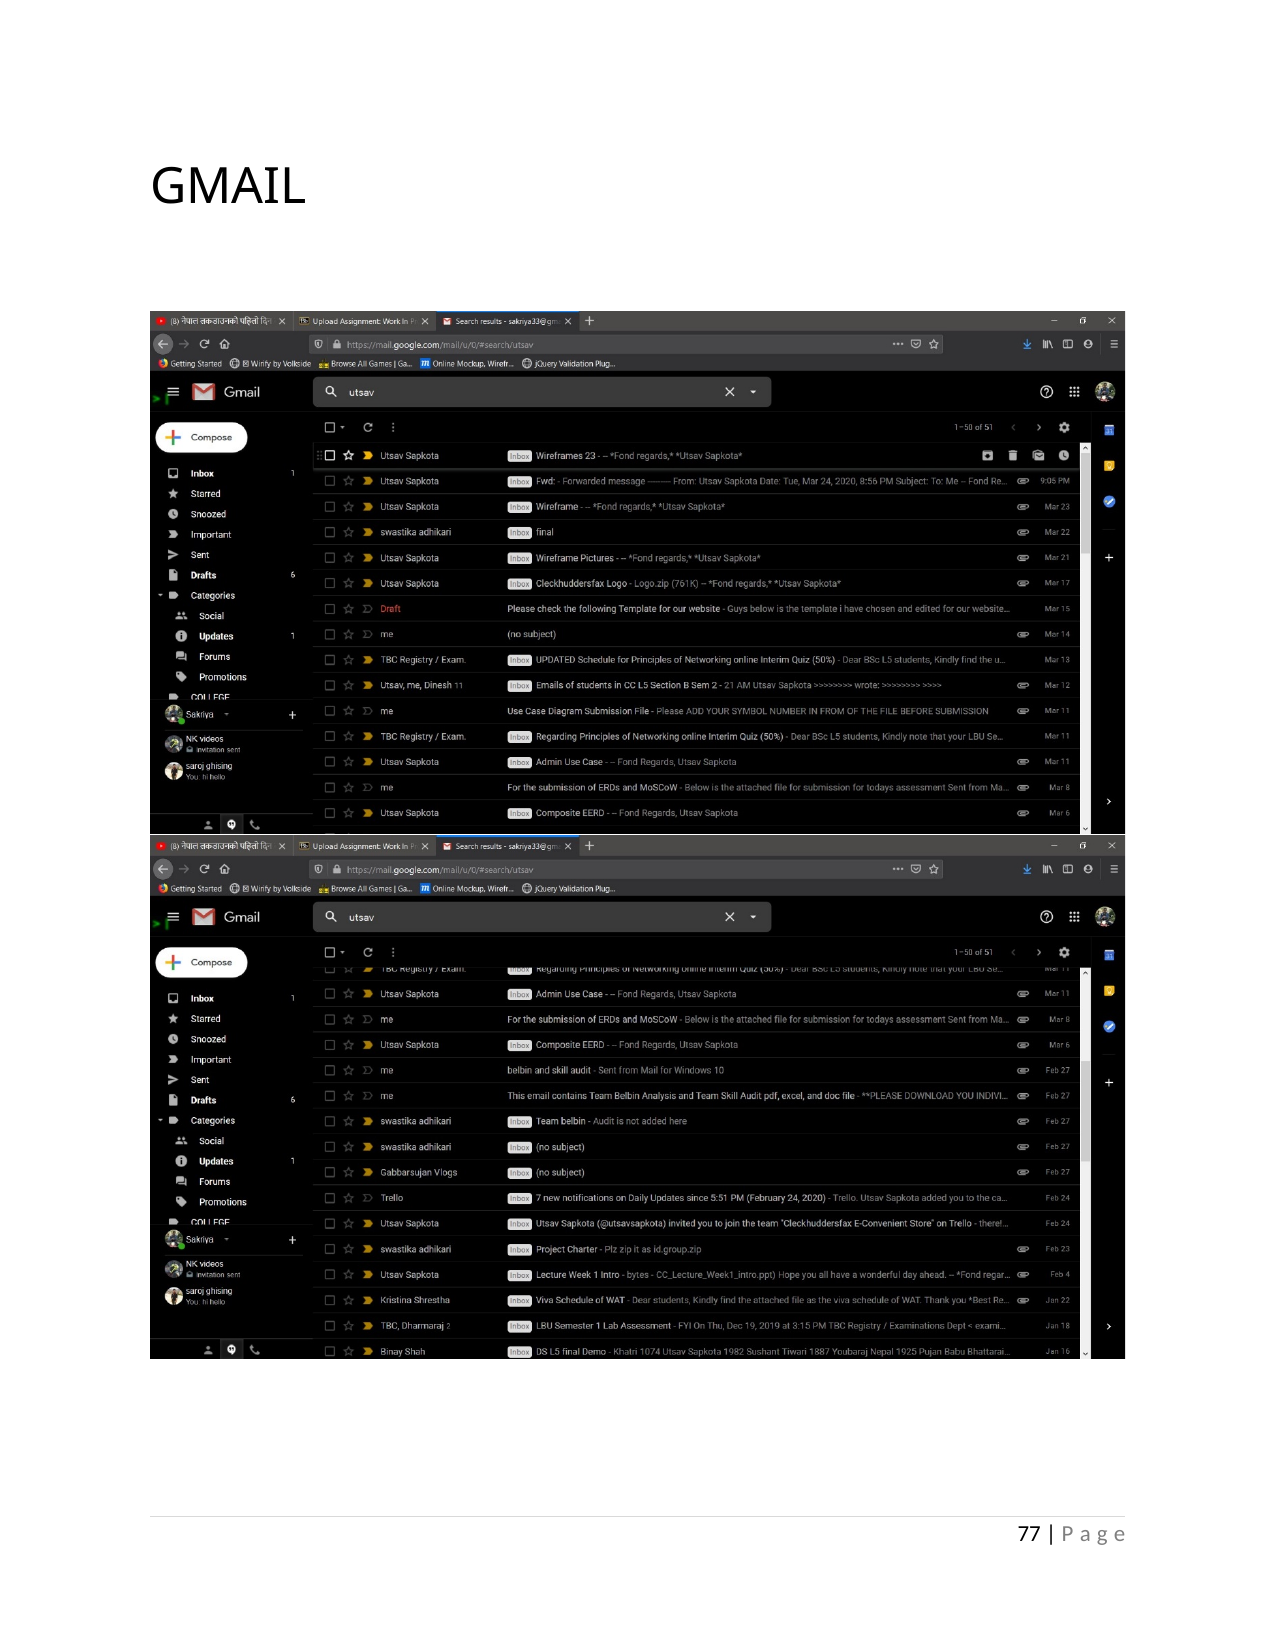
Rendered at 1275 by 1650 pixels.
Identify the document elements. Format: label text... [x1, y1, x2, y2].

text GMAIL [150, 150, 1125, 218]
picture [150, 311, 1125, 834]
picture [150, 835, 1125, 1359]
